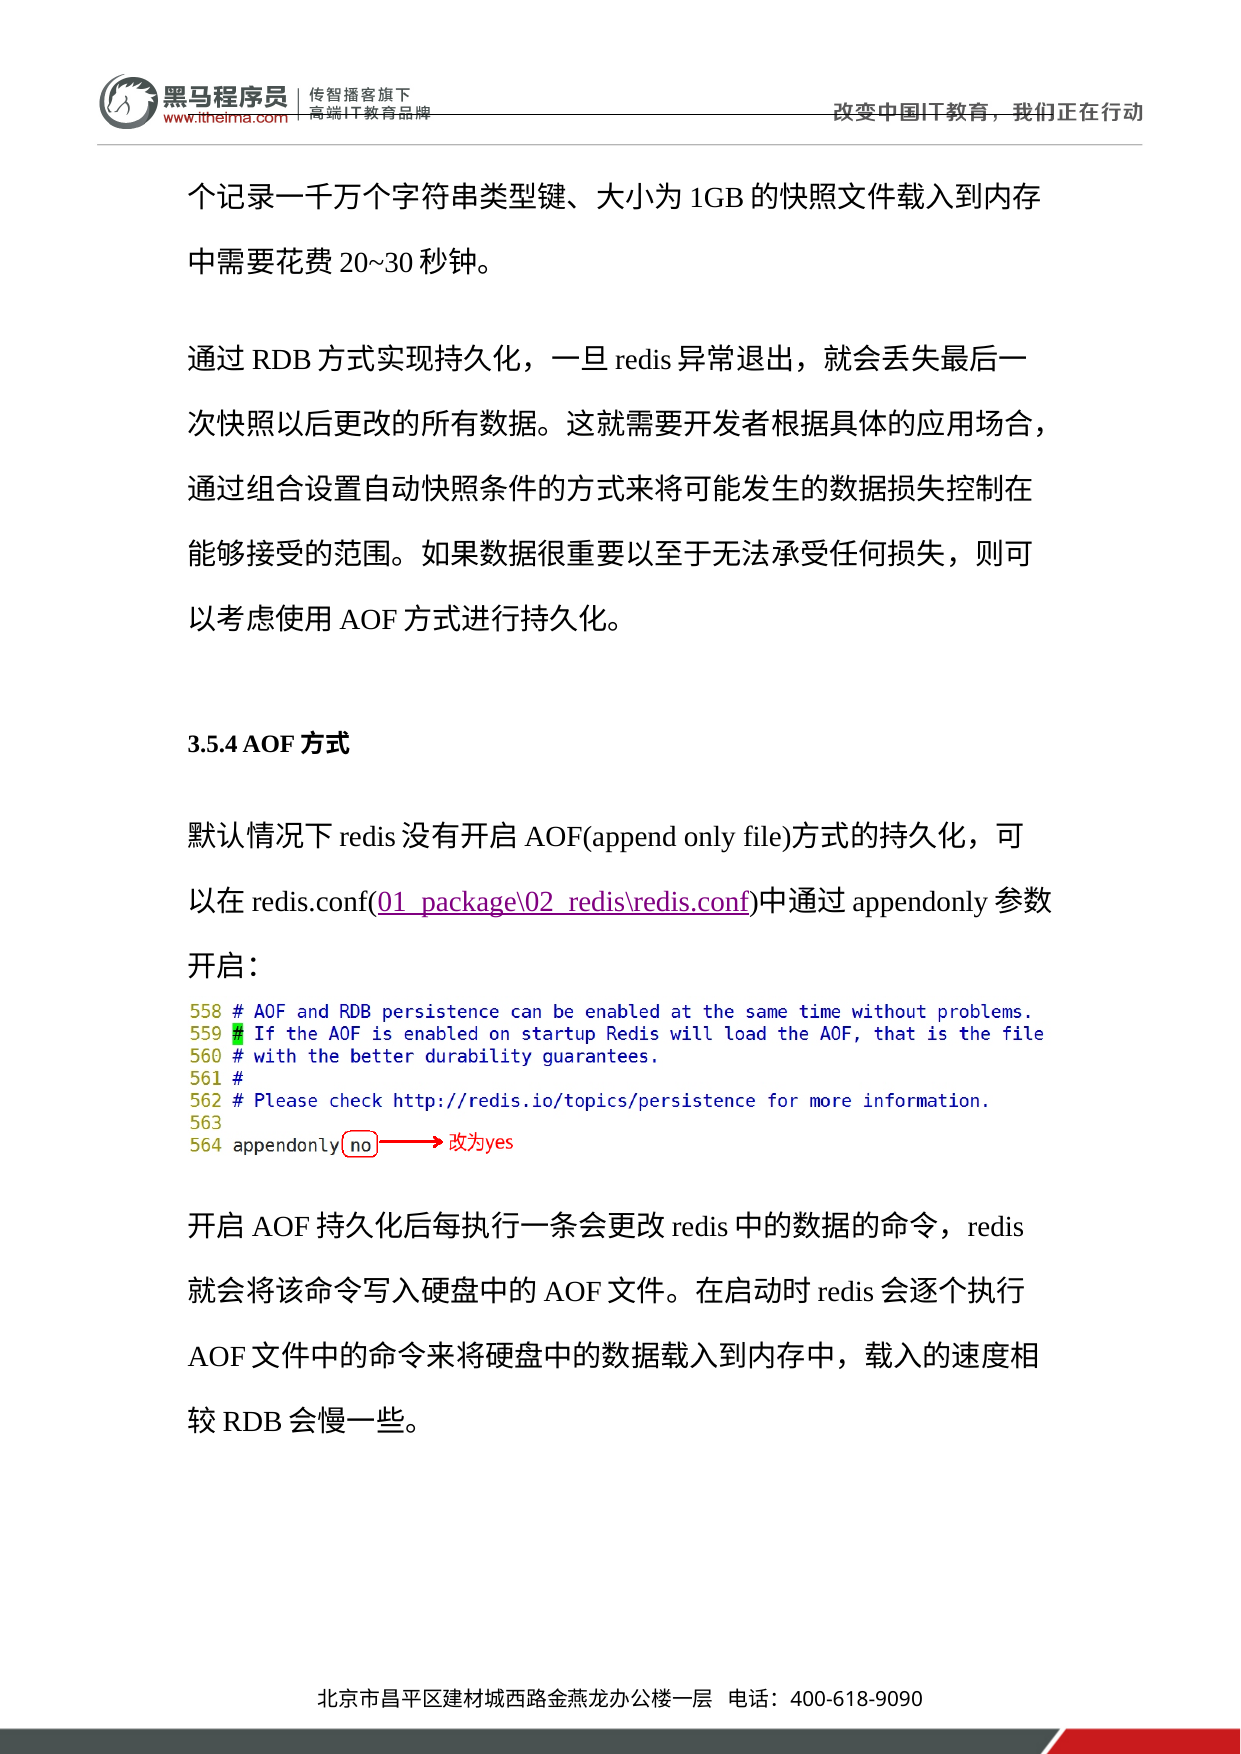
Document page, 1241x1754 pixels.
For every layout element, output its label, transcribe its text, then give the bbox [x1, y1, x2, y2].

picture [187, 996, 1052, 1158]
subtitle 3.5.4 AOF方式 [187, 709, 1053, 774]
picture [0, 3, 1241, 153]
text 开启AOF持久化后每执行一条会更改redis中的数据的命令，redis就会将该命令写入硬盘中的AOF文件。在启动时redis会逐个执行AOF文件中的命令来将硬盘中的数据载入到内存中，载入的速度相较RDB会慢一些。 [187, 1191, 1053, 1451]
text 默认情况下redis没有开启AOF(append only file)方式的持久化，可以在redis.conf(01_package\02_redis\redis.conf)中通过appendonly参数开启： [187, 801, 1053, 996]
text 通过RDB方式实现持久化，一旦redis异常退出，就会丢失最后一次快照以后更改的所有数据。这就需要开发者根据具体的应用场合，通过组合设置自动快照条件的方式来将可能发生的数据损失控制在能够接受的范围。如果数据很重要以至于无法承受任何损失，则可以考虑使用AOF方式进行持久化。 [187, 324, 1053, 649]
picture [0, 1669, 1241, 1754]
text redis启动后会读取RDB快照文件，将数据从硬盘载入到内存。根据数据量大小与结构和服务器性能不同，这个时间也不同。通常将一个记录一千万个字符串类型键、大小为1GB的快照文件载入到内存中需要花费20~30秒钟。 [187, 162, 1053, 292]
